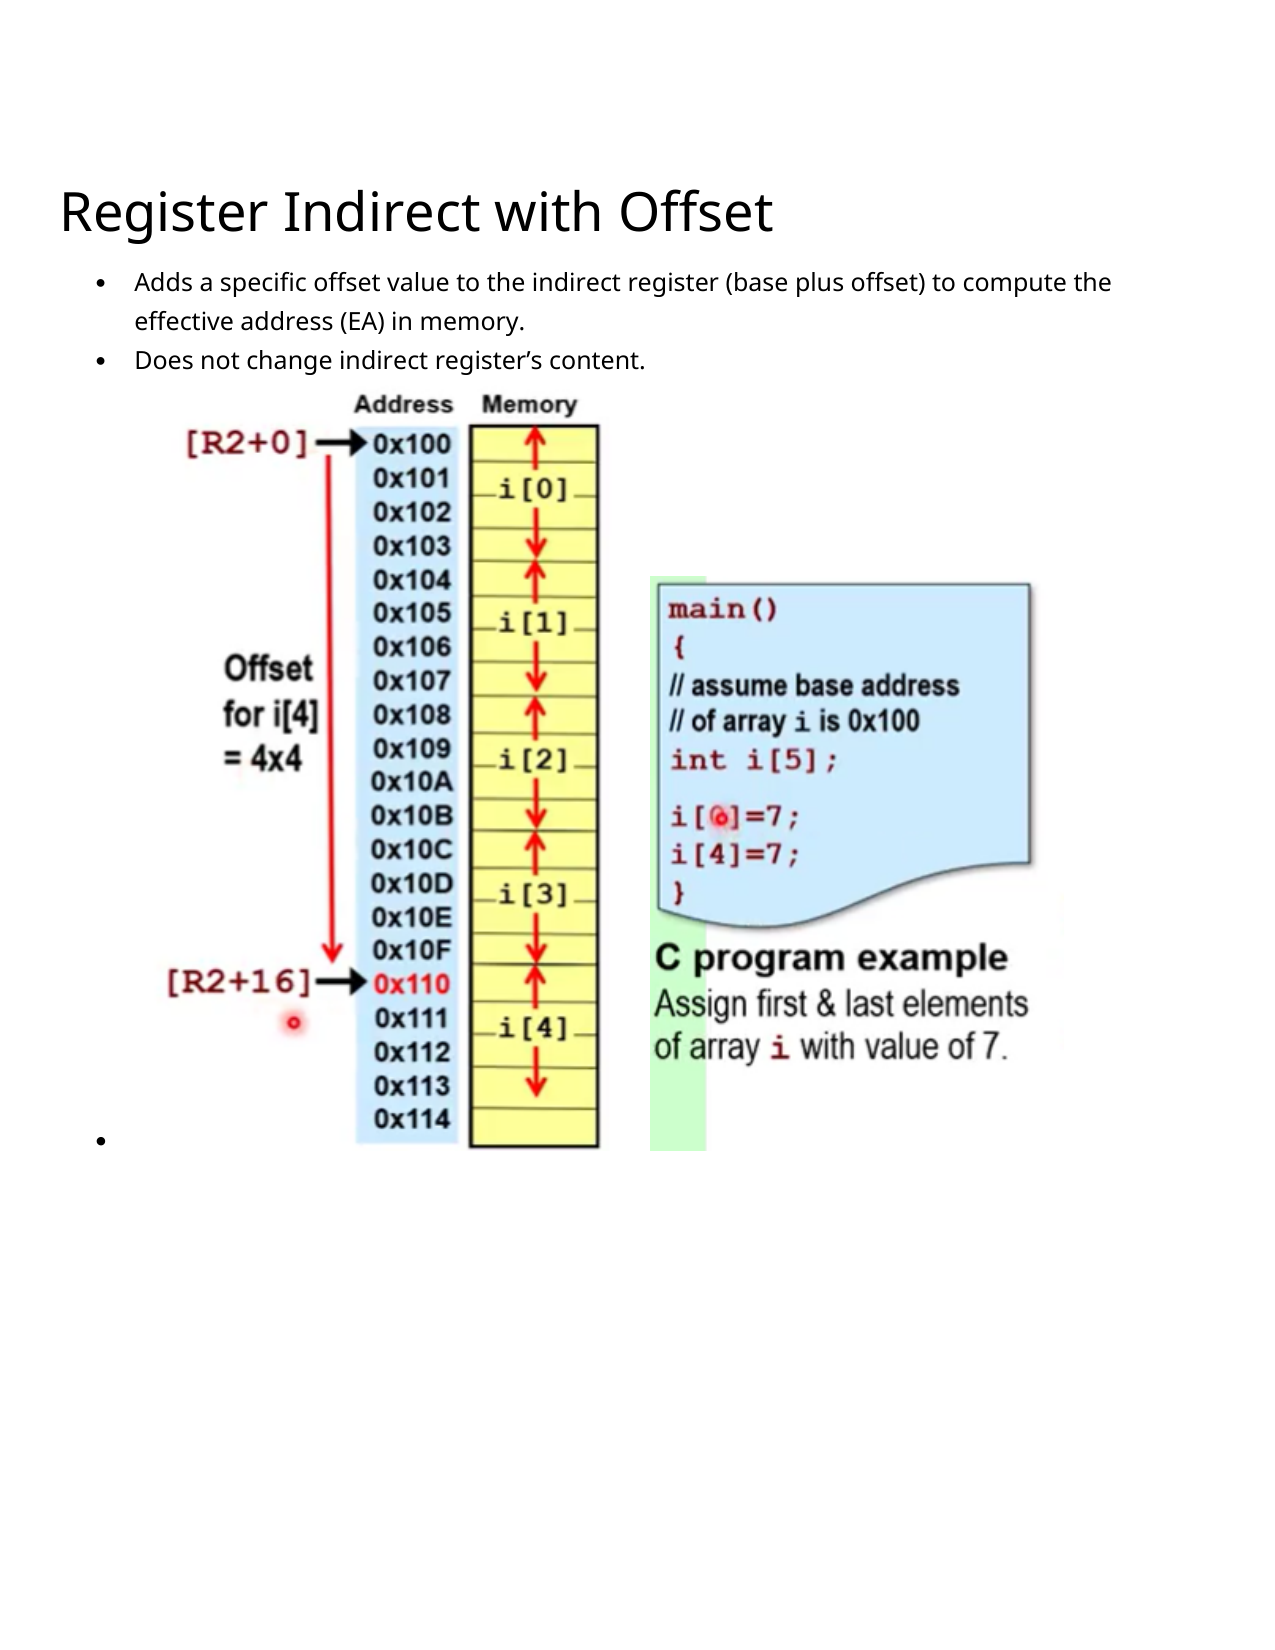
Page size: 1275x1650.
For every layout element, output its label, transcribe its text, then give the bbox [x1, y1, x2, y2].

list Adds a specific offset value to the indirect register (base plus offset) to compute the effective address (EA) in memory. [97, 264, 1216, 338]
list Does not change indirect register’s content. [97, 343, 1216, 377]
subtitle Register Indirect with Offset [59, 173, 1216, 247]
